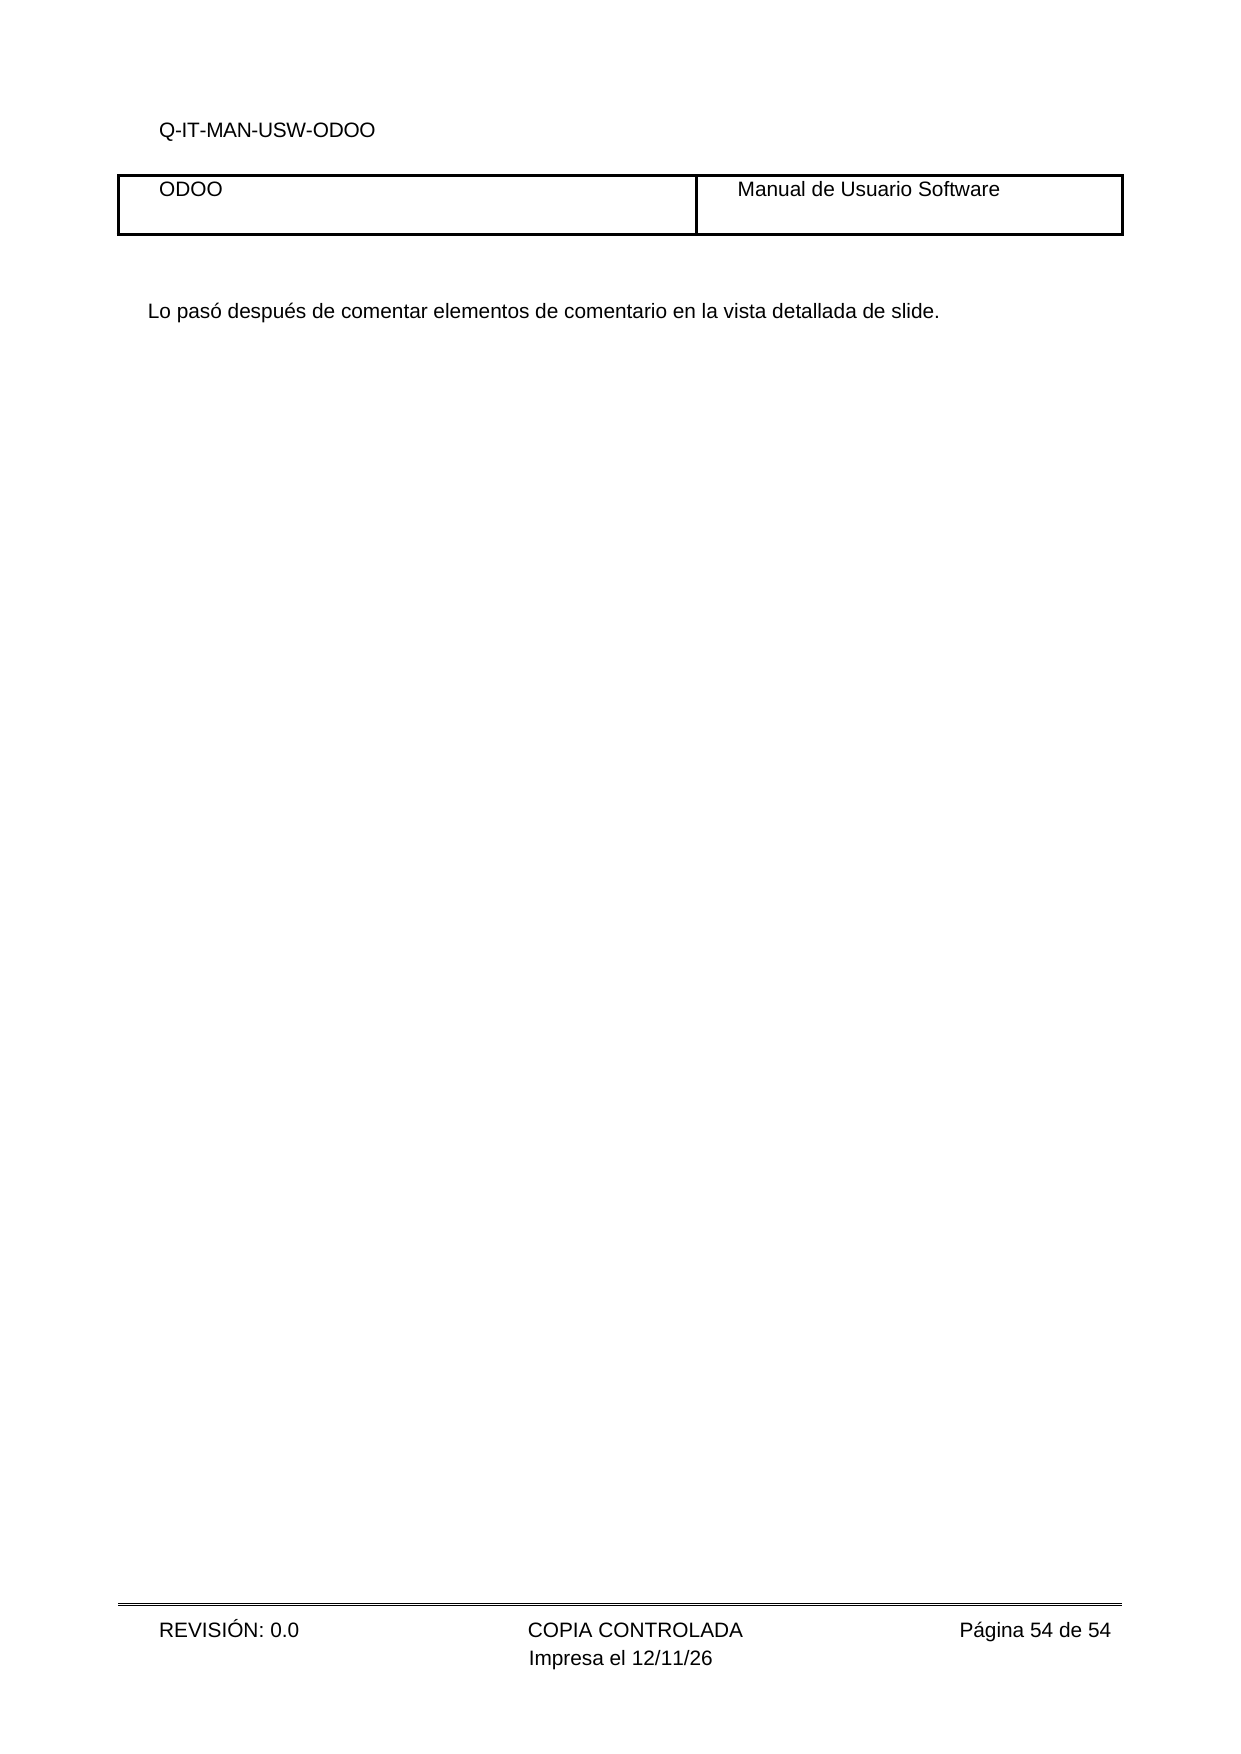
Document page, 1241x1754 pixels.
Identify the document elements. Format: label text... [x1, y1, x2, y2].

text Lo pasó después de comentar elementos de comentario en la vista detallada de slide. [118, 298, 1122, 322]
